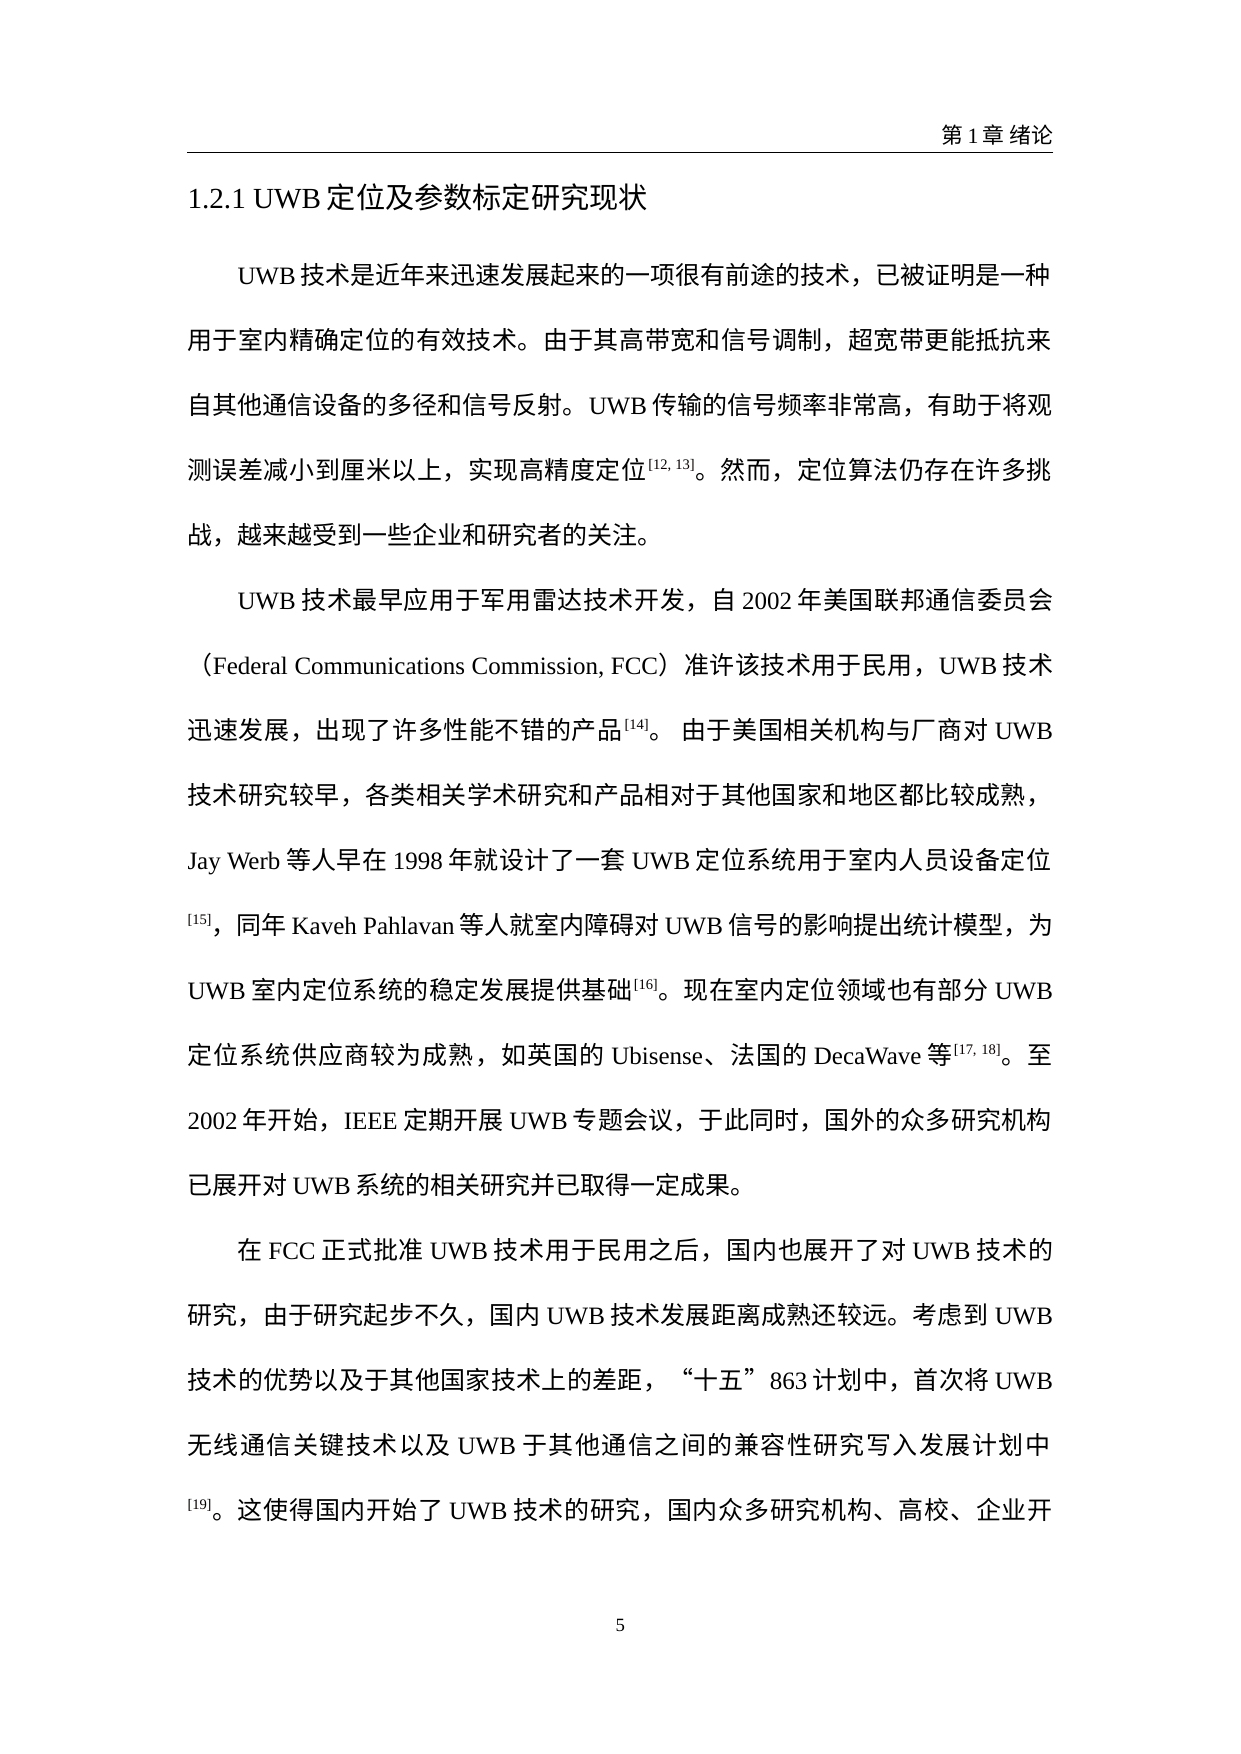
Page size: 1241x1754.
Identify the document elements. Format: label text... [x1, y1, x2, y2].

text UWB技术最早应用于军用雷达技术开发，自2002年美国联邦通信委员会（Federal Communications Commission, FCC）准许该技术用于民用，UWB技术迅速发展，出现了许多性能不错的产品[14]。 由于美国相关机构与厂商对UWB技术研究较早，各类相关学术研究和产品相对于其他国家和地区都比较成熟， Jay Werb等人早在1998年就设计了一套UWB定位系统用于室内人员设备定位[15]，同年Kaveh Pahlavan等人就室内障碍对UWB信号的影响提出统计模型，为UWB室内定位系统的稳定发展提供基础[16]。现在室内定位领域也有部分UWB定位系统供应商较为成熟，如英国的Ubisense、法国的DecaWave等[17, 18]。至2002年开始，IEEE定期开展UWB专题会议，于此同时，国外的众多研究机构已展开对UWB系统的相关研究并已取得一定成果。 [187, 566, 1053, 1216]
text UWB技术是近年来迅速发展起来的一项很有前途的技术，已被证明是一种用于室内精确定位的有效技术。由于其高带宽和信号调制，超宽带更能抵抗来自其他通信设备的多径和信号反射。UWB传输的信号频率非常高，有助于将观测误差减小到厘米以上，实现高精度定位[12, 13]。然而，定位算法仍存在许多挑战，越来越受到一些企业和研究者的关注。 [187, 241, 1053, 566]
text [187, 1216, 1053, 1541]
text 1.2.1 UWB定位及参数标定研究现状 [187, 164, 1053, 229]
